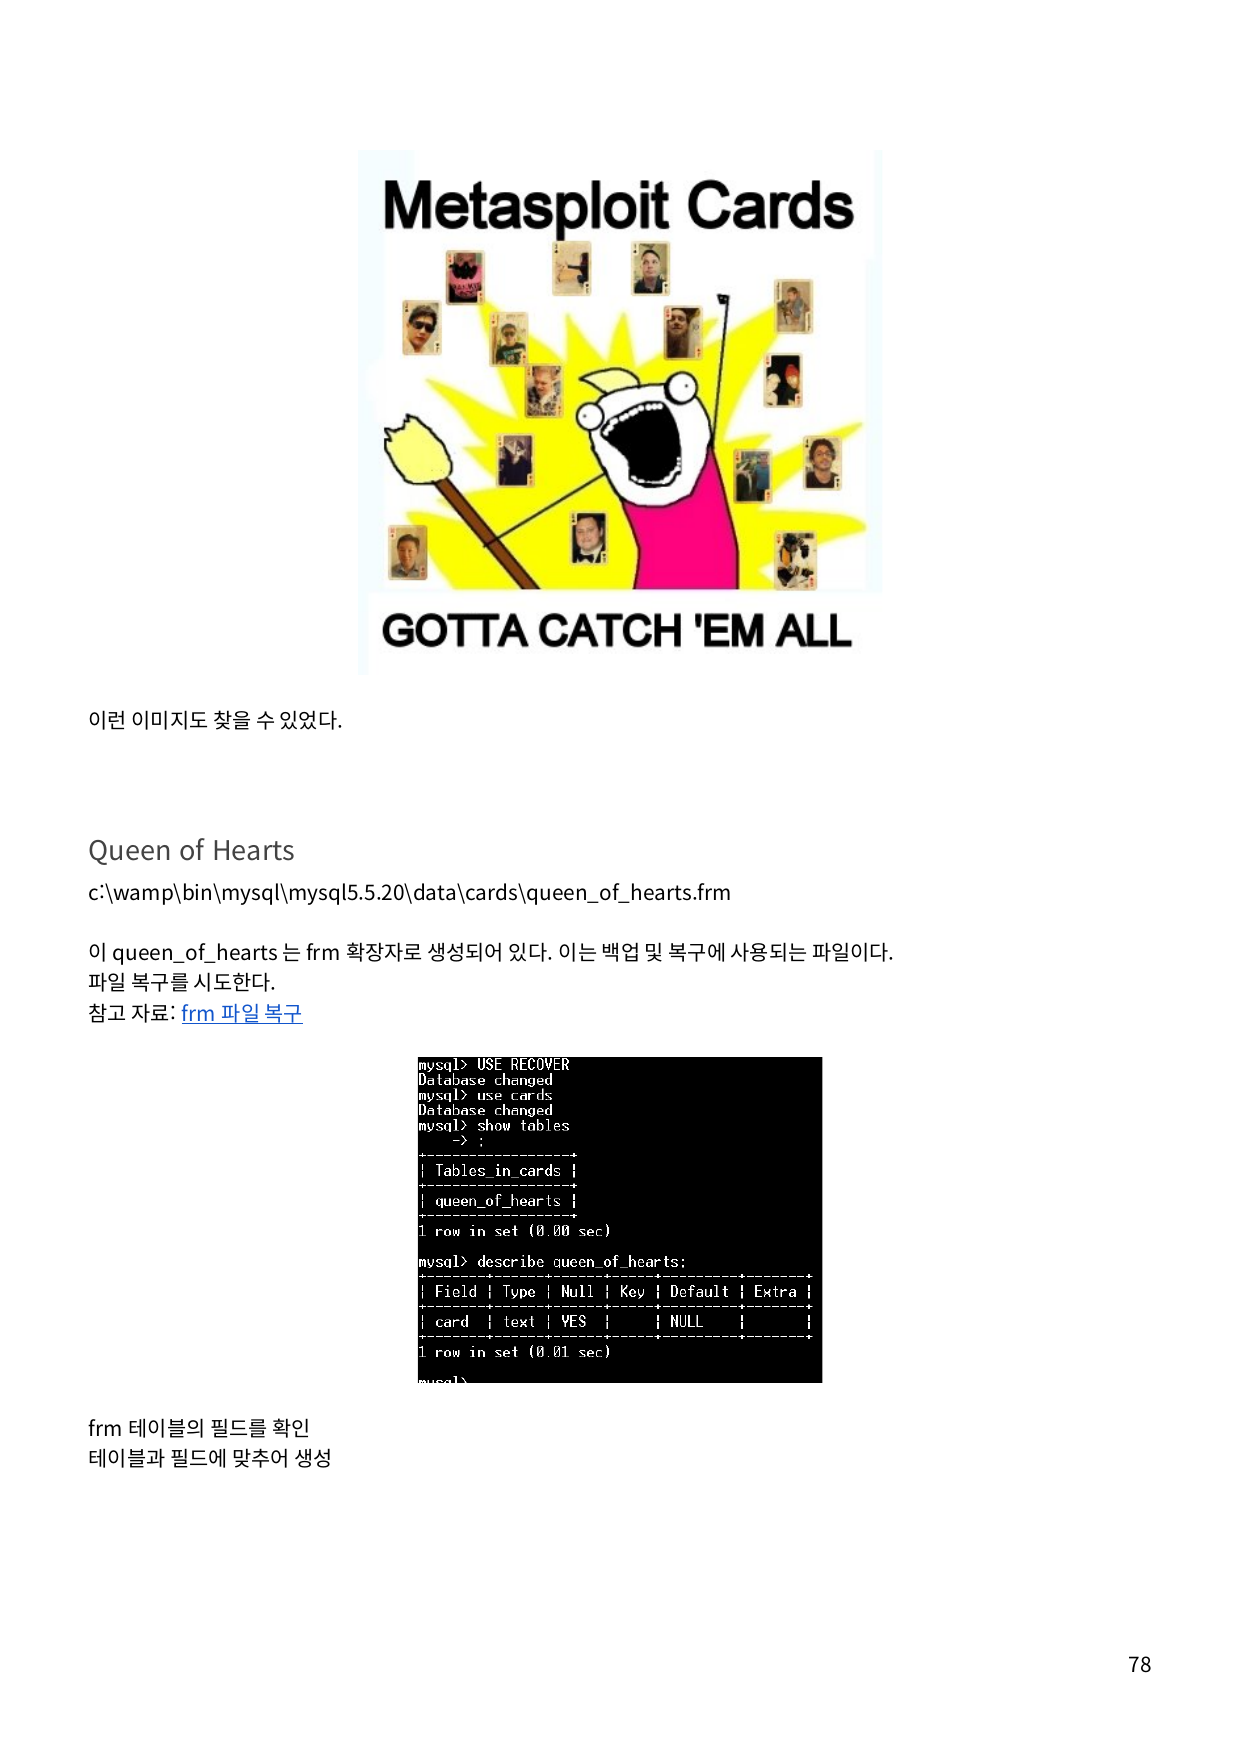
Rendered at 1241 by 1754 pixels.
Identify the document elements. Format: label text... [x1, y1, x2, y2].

picture [417, 1057, 823, 1383]
text 파일 복구를 시도한다. [88, 967, 1152, 997]
subtitle Queen of Hearts [88, 828, 1152, 868]
text 참고 자료: frm 파일 복구 [88, 997, 1152, 1027]
text c:\wamp\bin\mysql\mysql5.5.20\data\cards\queen_of_hearts.frm [88, 876, 1152, 906]
text 이 queen_of_hearts는 frm 확장자로 생성되어 있다. 이는 백업 및 복구에 사용되는 파일이다. [88, 936, 1152, 967]
picture [358, 150, 883, 675]
text 테이블과 필드에 맞추어 생성 [88, 1443, 1152, 1473]
text frm 테이블의 필드를 확인 [88, 1412, 1152, 1443]
text 이런 이미지도 찾을 수 있었다. [88, 704, 1152, 735]
